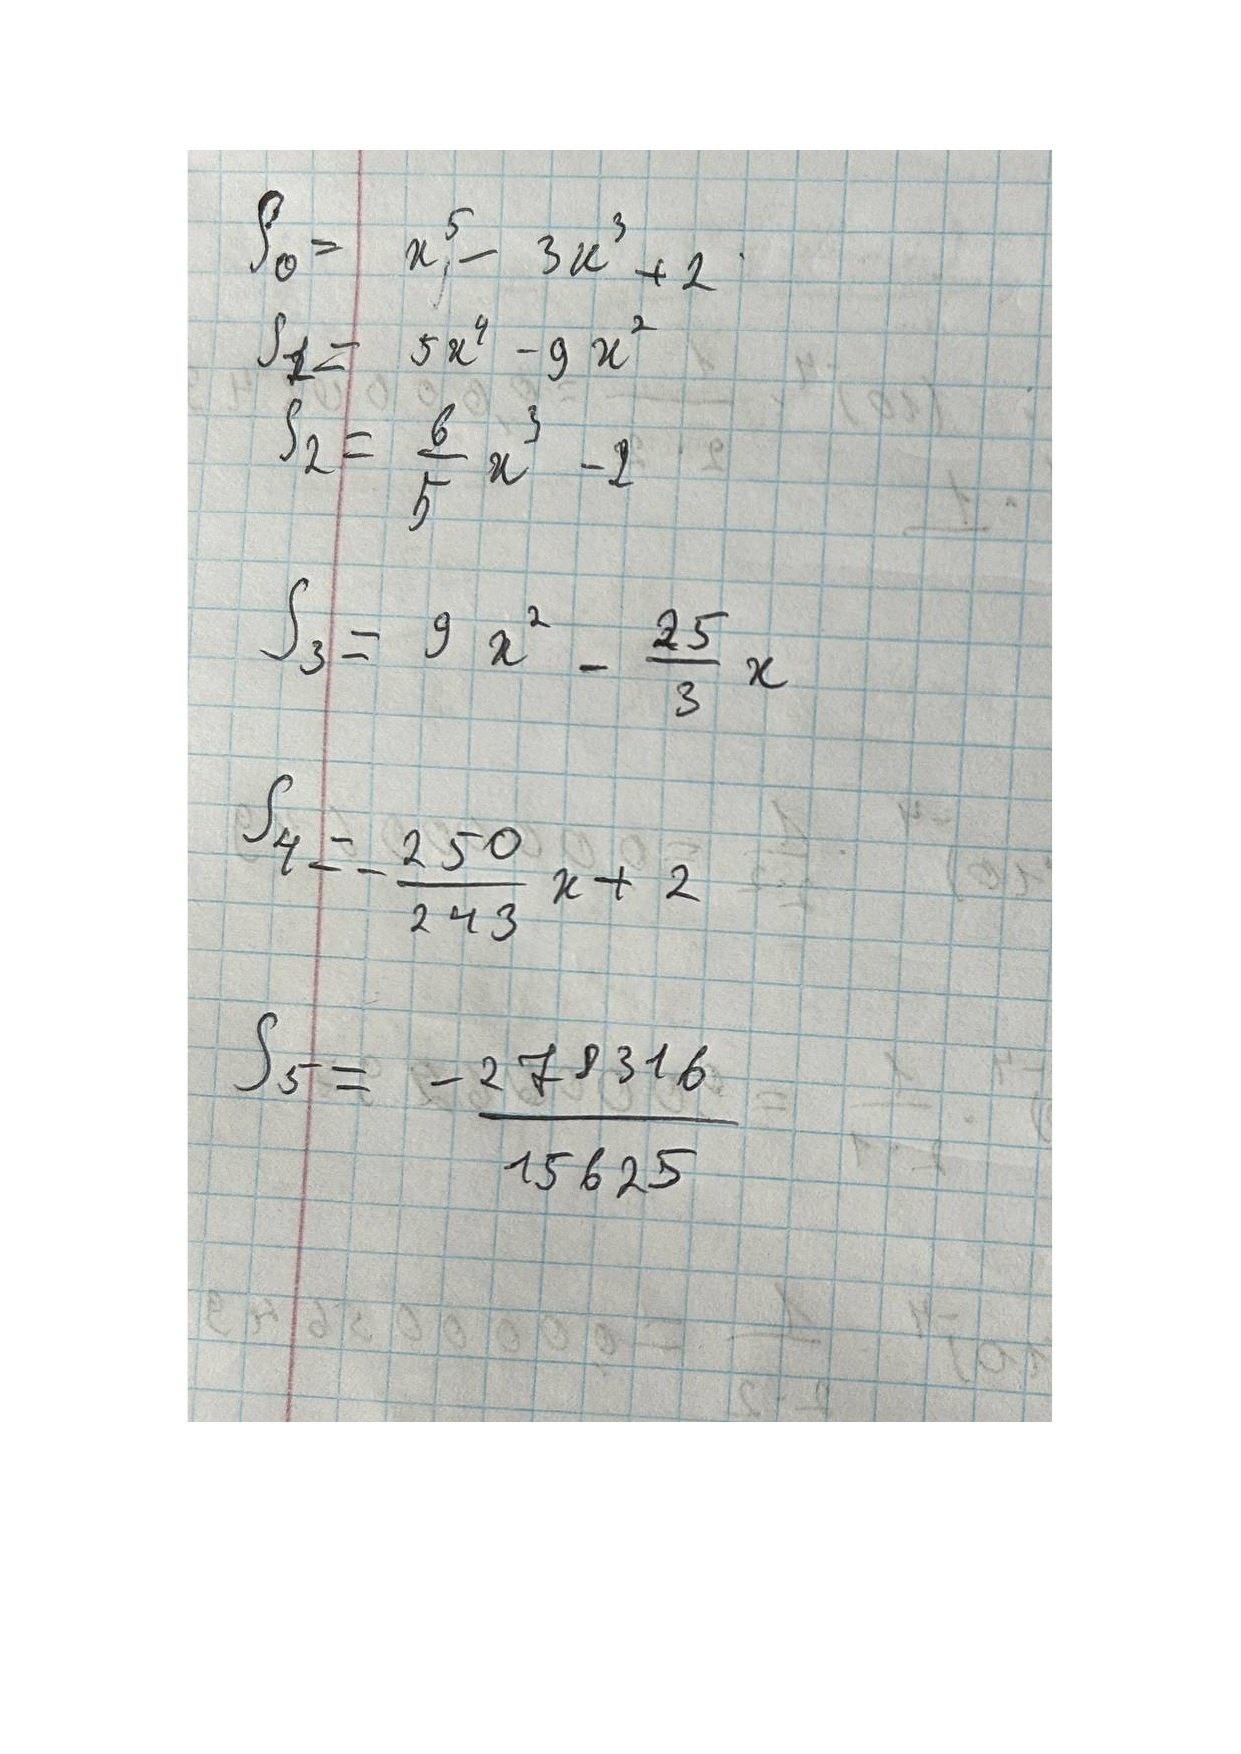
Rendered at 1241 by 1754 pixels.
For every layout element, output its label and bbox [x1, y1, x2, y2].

picture [187, 150, 1053, 1422]
